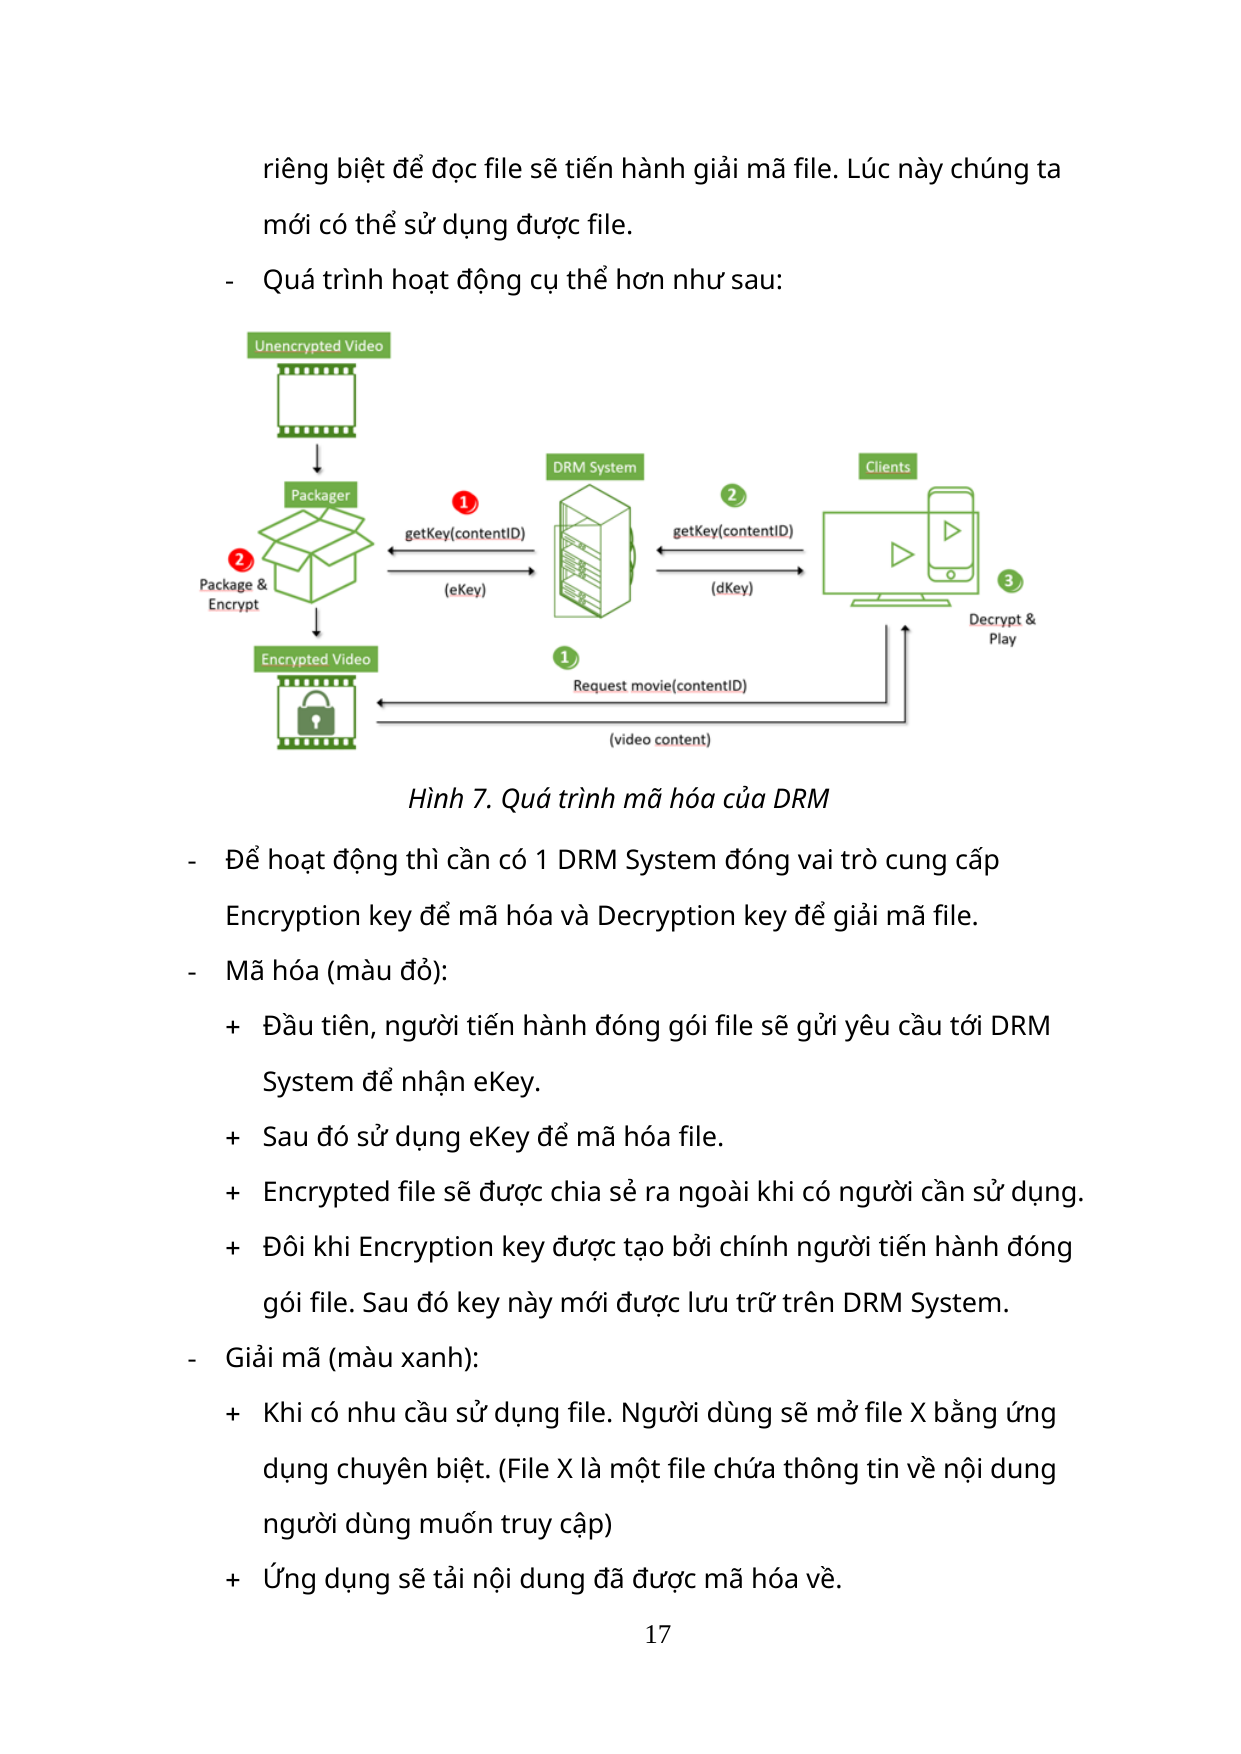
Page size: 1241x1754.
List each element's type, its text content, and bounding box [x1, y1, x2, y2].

list Mã hóa (màu đỏ): [187, 951, 1090, 988]
list Giải mã (màu xanh): [187, 1338, 1090, 1375]
list Sau đó sử dụng eKey để mã hóa file. [225, 1117, 1090, 1154]
list Quá trình hoạt động cụ thể hơn như sau: [225, 261, 1090, 297]
list Encrypted file sẽ được chia sẻ ra ngoài khi có người cần sử dụng. [225, 1173, 1090, 1209]
list Khi có nhu cầu sử dụng file. Người dùng sẽ mở file X bằng ứng dụng chuyên biệt. (File X là một file chứa thông tin về nội dung người dùng muốn truy cập) [225, 1394, 1090, 1541]
picture [193, 322, 1047, 764]
text Hình 7. Quá trình mã hóa của DRM [150, 779, 1090, 816]
list Đôi khi Encryption key được tạo bởi chính người tiến hành đóng gói file. Sau đó key này mới được lưu trữ trên DRM System. [225, 1228, 1090, 1320]
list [225, 150, 1090, 242]
list Để hoạt động thì cần có 1 DRM System đóng vai trò cung cấp Encryption key để mã hóa và Decryption key để giải mã file. [187, 841, 1090, 933]
list Ứng dụng sẽ tải nội dung đã được mã hóa về. [225, 1560, 1090, 1597]
list Đầu tiên, người tiến hành đóng gói file sẽ gửi yêu cầu tới DRM System để nhận eKey. [225, 1007, 1090, 1099]
